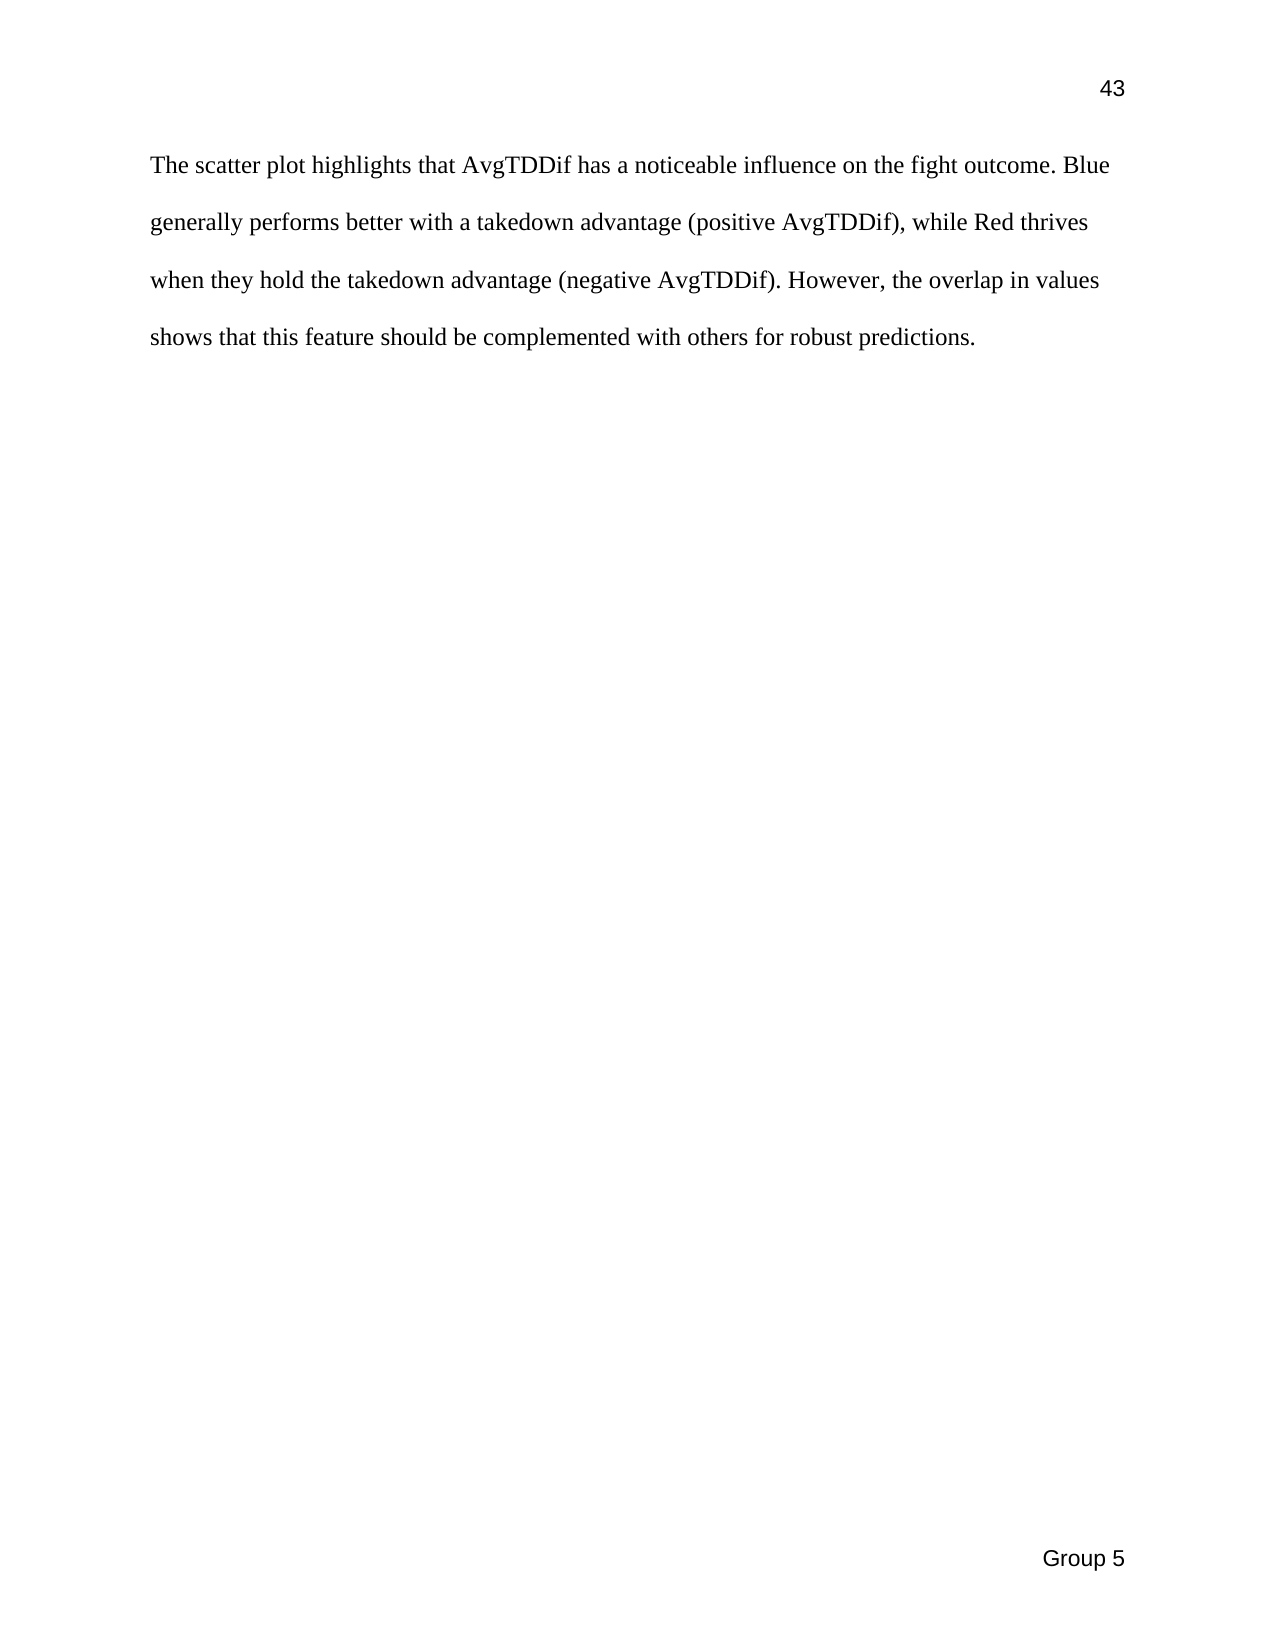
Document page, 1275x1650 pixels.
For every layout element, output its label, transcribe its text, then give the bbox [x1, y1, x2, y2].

text The scatter plot highlights that AvgTDDif has a noticeable influence on the fight outcome. Blue generally performs better with a takedown advantage (positive AvgTDDif), while Red thrives when they hold the takedown advantage (negative AvgTDDif). However, the overlap in values shows that this feature should be complemented with others for robust predictions. [150, 150, 1125, 351]
